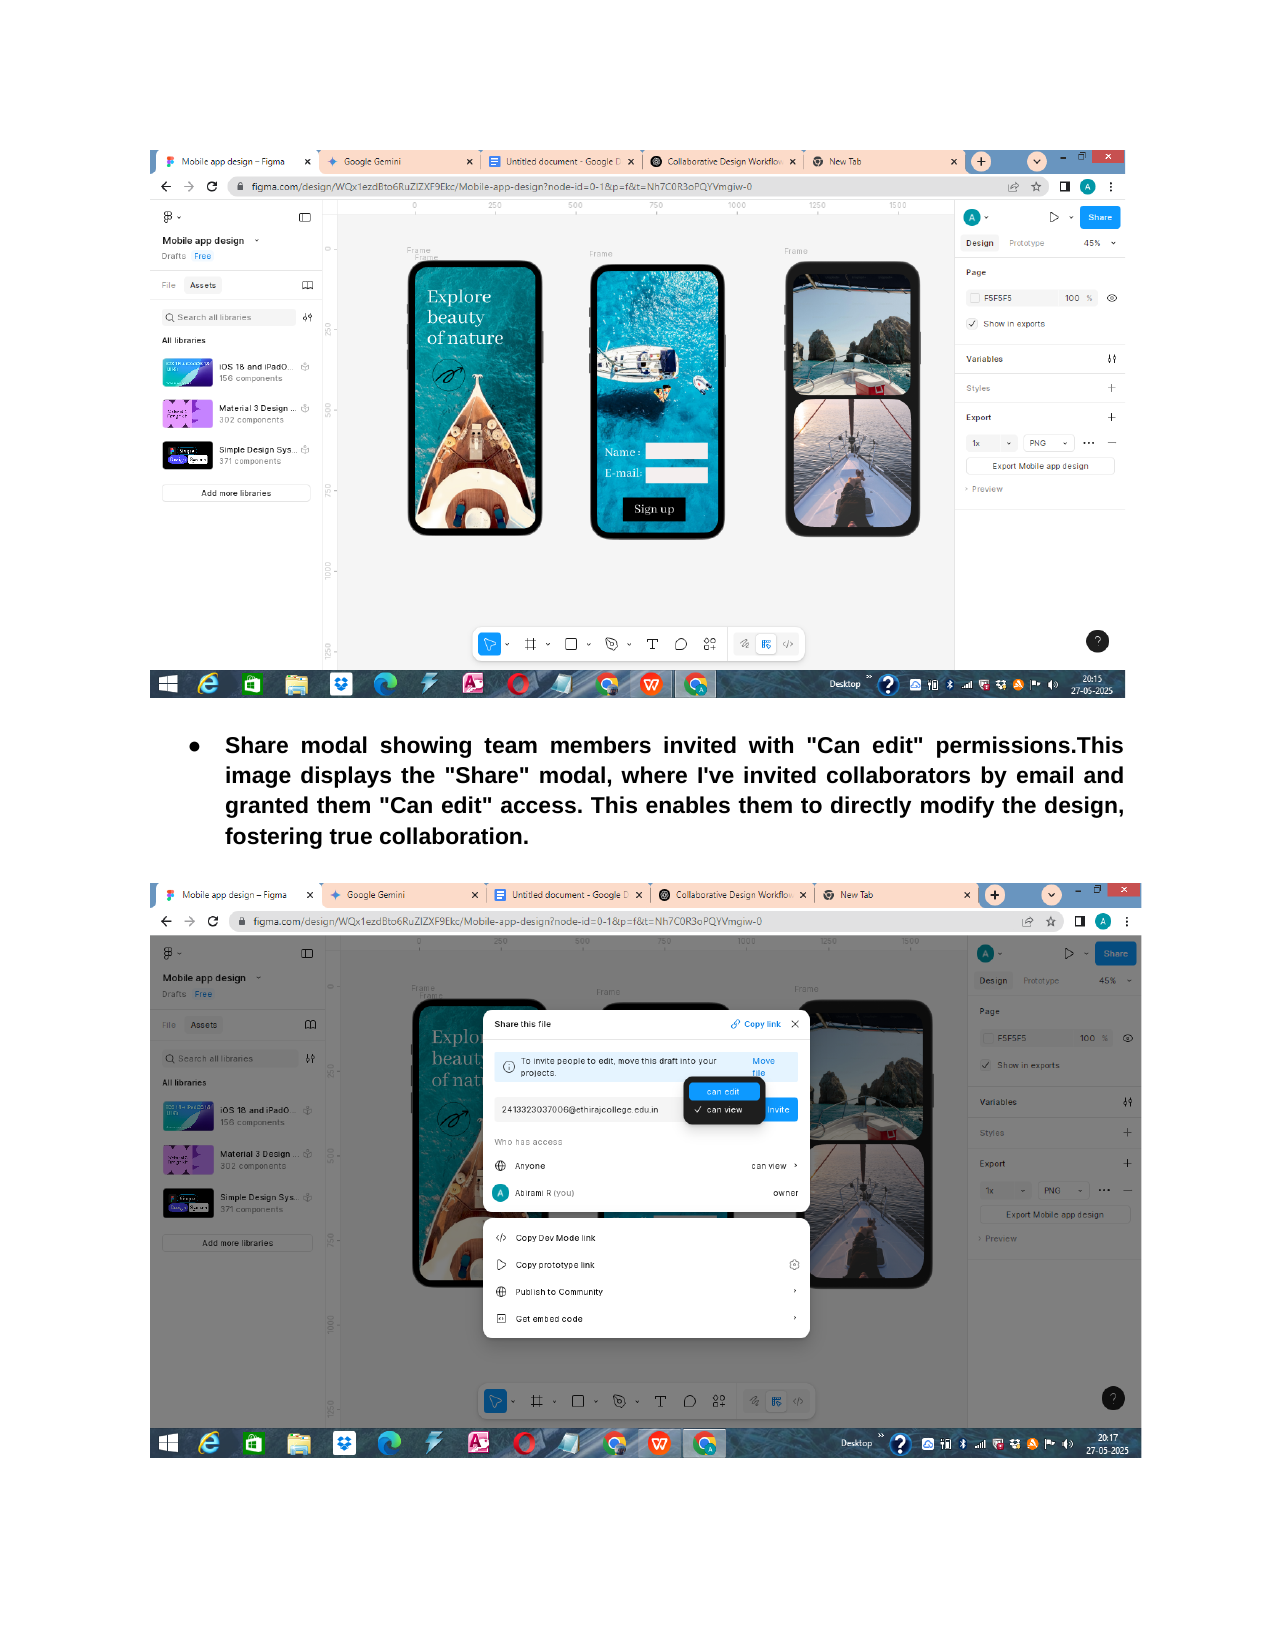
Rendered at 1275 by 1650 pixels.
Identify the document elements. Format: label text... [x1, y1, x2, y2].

list Share modal showing team members invited with "Can edit" permissions.This image displays the "Share" modal, where I've invited collaborators by email and granted them "Can edit" access. This enables them to directly modify the design, fostering true collaboration. [187, 732, 1125, 849]
picture [150, 883, 1142, 1458]
picture [150, 150, 1125, 698]
